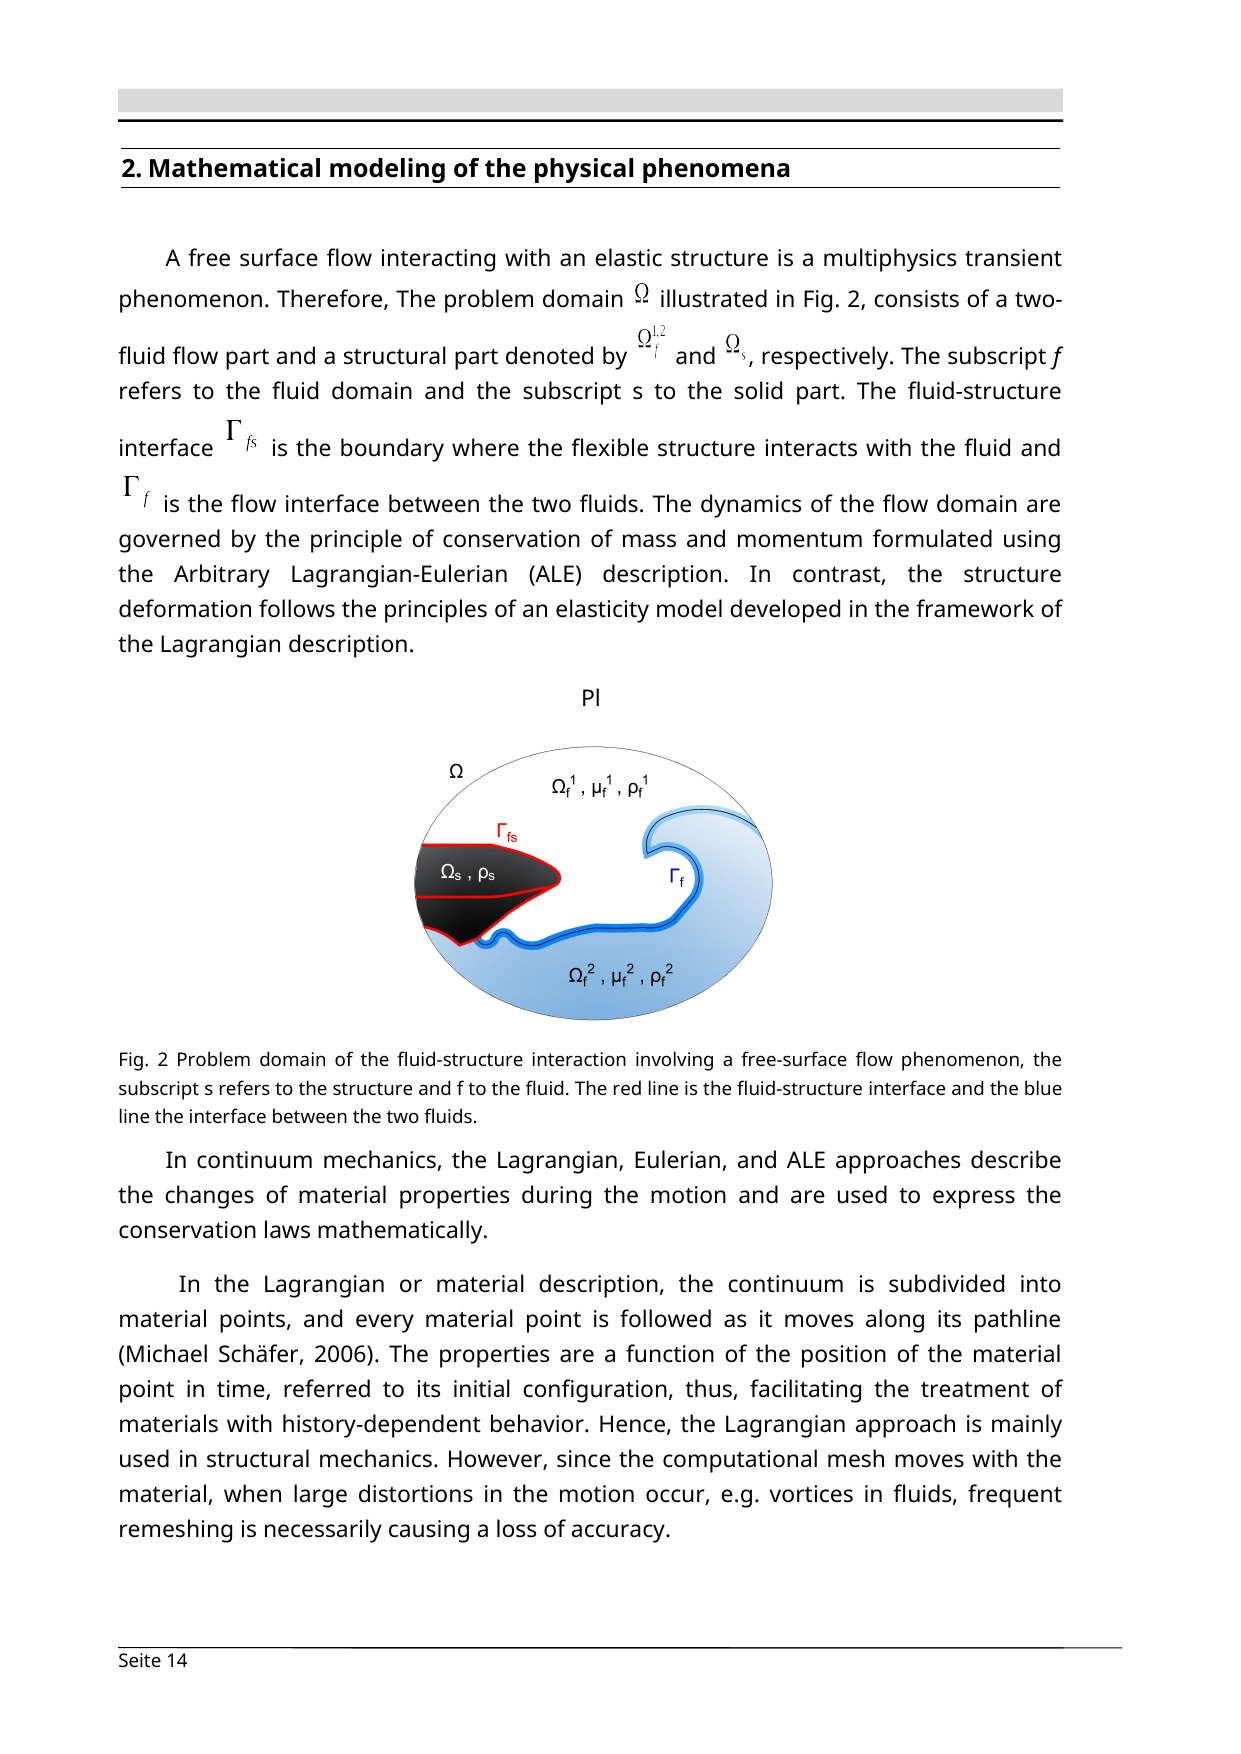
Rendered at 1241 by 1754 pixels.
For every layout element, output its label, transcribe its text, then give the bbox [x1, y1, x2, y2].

text A free surface flow interacting with an elastic structure is a multiphysics transient phenomenon. Therefore, The problem domain illustrated in Fig. 2, consists of a two-fluid flow part and a structural part denoted by and , respectively. The subscript f refers to the fluid domain and the subscript s to the solid part. The fluid-structure interface is the boundary where the flexible structure interacts with the fluid and is the flow interface between the two fluids. The dynamics of the flow domain are governed by the principle of conservation of mass and momentum formulated using the Arbitrary Lagrangian-Eulerian (ALE) description. In contrast, the structure deformation follows the principles of an elasticity model developed in the framework of the Lagrangian description. [118, 242, 1063, 660]
picture [401, 732, 780, 1028]
text In continuum mechanics, the Lagrangian, Eulerian, and ALE approaches describe the changes of material properties during the motion and are used to express the conservation laws mathematically. [118, 1144, 1063, 1246]
subtitle Mathematical modeling of the physical phenomena [121, 149, 1060, 187]
text In the Lagrangian or material description, the continuum is subdivided into material points, and every material point is followed as it moves along its pathline (Michael Schäfer, 2006). The properties are a function of the position of the material point in time, referred to its initial configuration, thus, facilitating the treatment of materials with history-dependent behavior. Hence, the Lagrangian approach is mainly used in structural mechanics. However, since the computational mesh moves with the material, when large distortions in the motion occur, e.g. vortices in fluids, frequent remeshing is necessarily causing a loss of accuracy. [118, 1268, 1063, 1544]
text Pl [118, 682, 1063, 713]
text Fig. 2 Problem domain of the fluid-structure interaction involving a free-surface flow phenomenon, the subscript s refers to the structure and f to the fluid. The red line is the fluid-structure interface and the blue line the interface between the two fluids. [118, 1046, 1063, 1129]
